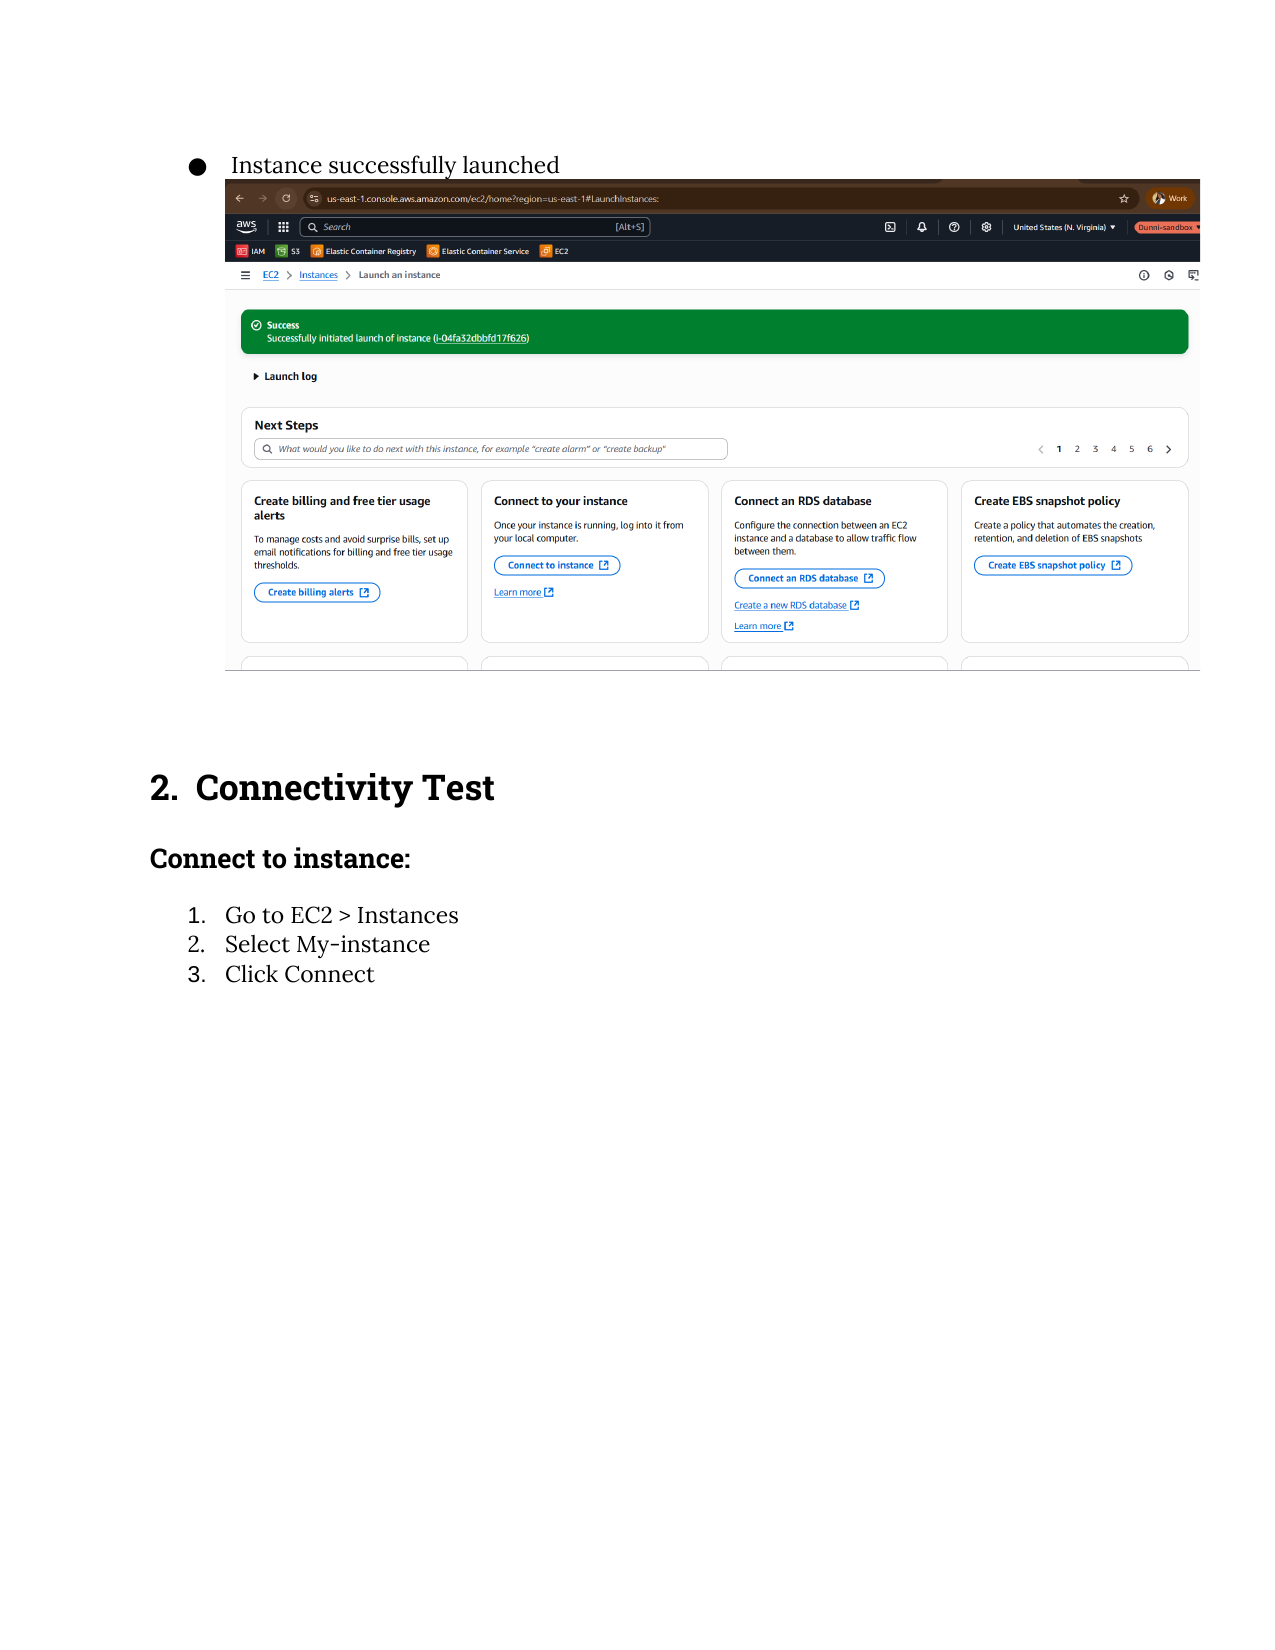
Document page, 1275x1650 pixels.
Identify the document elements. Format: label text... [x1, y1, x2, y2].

list Select My-instance [187, 930, 1125, 959]
list Go to EC2 > Instances [187, 900, 1125, 930]
list Click Connect [187, 959, 1125, 988]
subtitle 2. Connectivity Test [150, 764, 1125, 811]
subtitle Connect to instance: [150, 840, 1125, 875]
picture [225, 179, 1200, 671]
